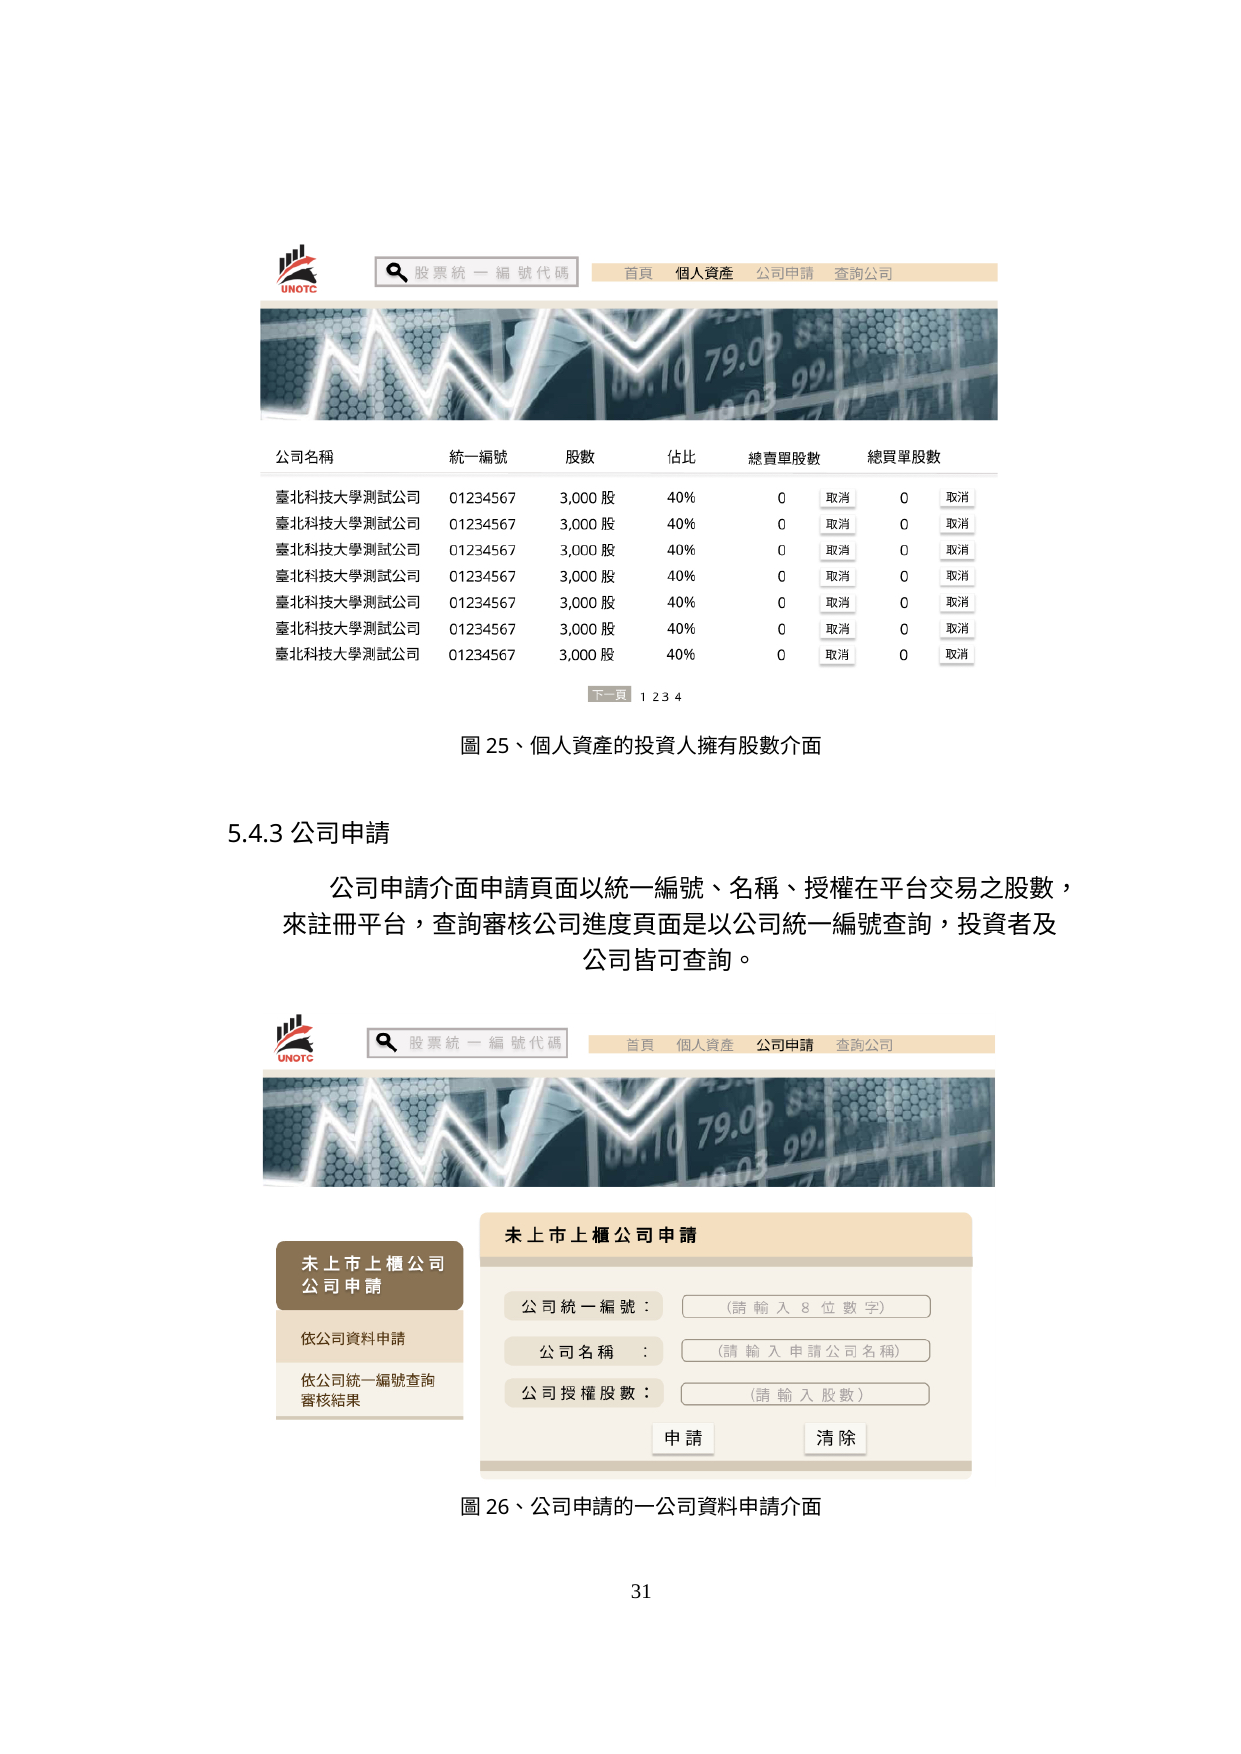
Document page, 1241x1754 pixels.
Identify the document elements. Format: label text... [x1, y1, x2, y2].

text 公司申請介面申請頁面以統一編號、名稱、授權在平台交易之股數，來註冊平台，查詢審核公司進度頁面是以公司統一編號查詢，投資者及公司皆可查詢。 [277, 868, 1063, 977]
text 圖 26、公司申請的一公司資料申請介面 [177, 1487, 1063, 1524]
text 5.4.3 公司申請 [177, 813, 1063, 850]
picture [262, 1011, 995, 1487]
picture [260, 243, 998, 726]
text 圖 25、個人資產的投資人擁有股數介面 [177, 726, 1063, 763]
